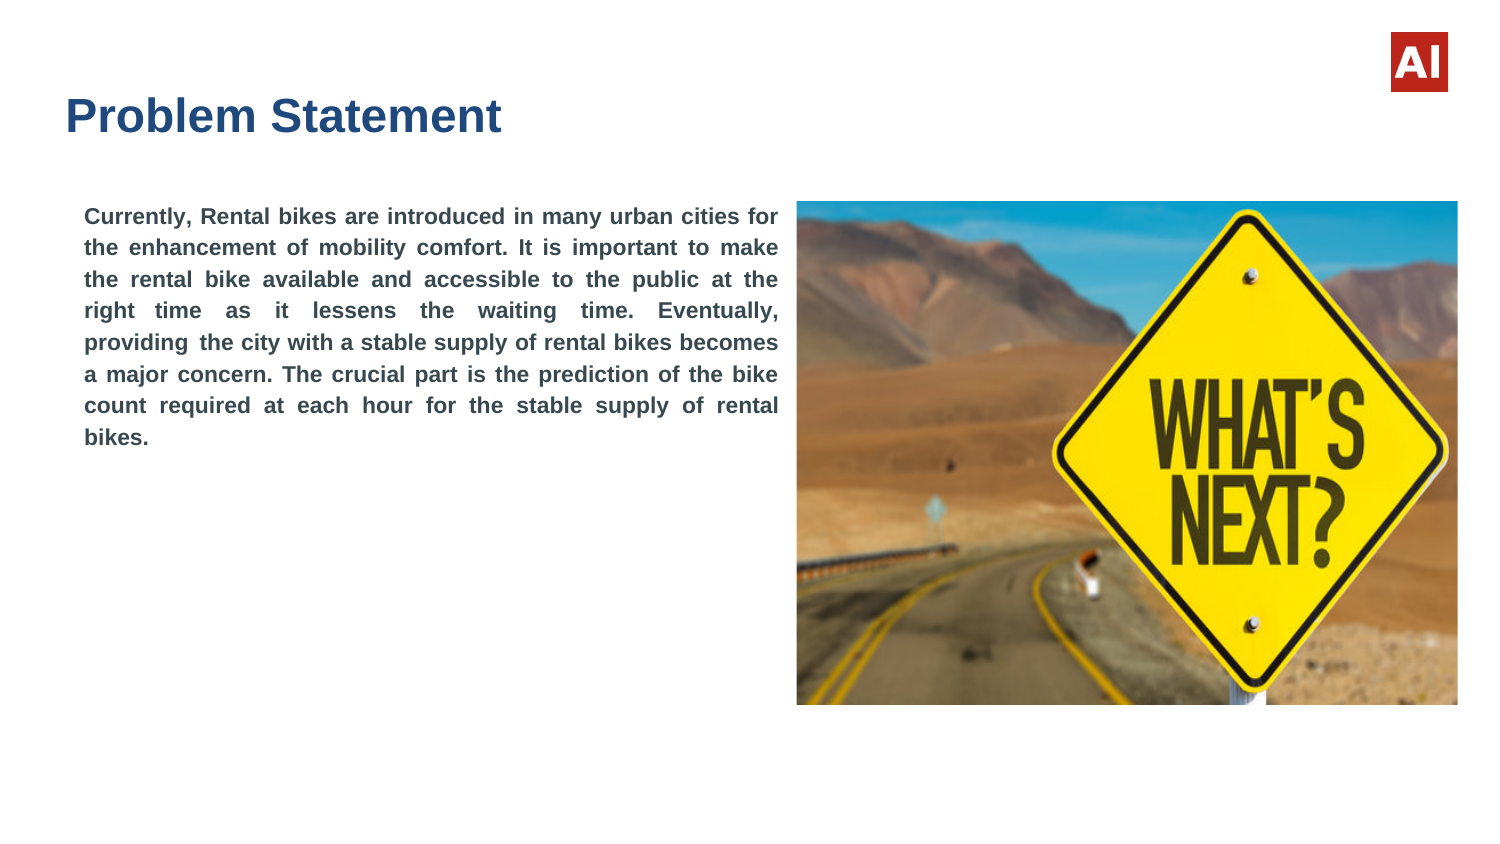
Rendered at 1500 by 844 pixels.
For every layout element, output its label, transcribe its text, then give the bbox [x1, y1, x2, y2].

picture [796, 201, 1458, 705]
picture [1391, 32, 1449, 87]
text Problem Statement [65, 87, 1496, 142]
text Currently, Rental bikes are introduced in many urban cities for the enhancement of mobility comfort. It is important to make the rental bike available and accessible to the public at the right time as it lessens the waiting time. Eventually, providing the city with a stable supply of rental bikes becomes a major concern. The crucial part is the prediction of the bike count required at each hour for the stable supply of rental bikes. [84, 203, 779, 450]
